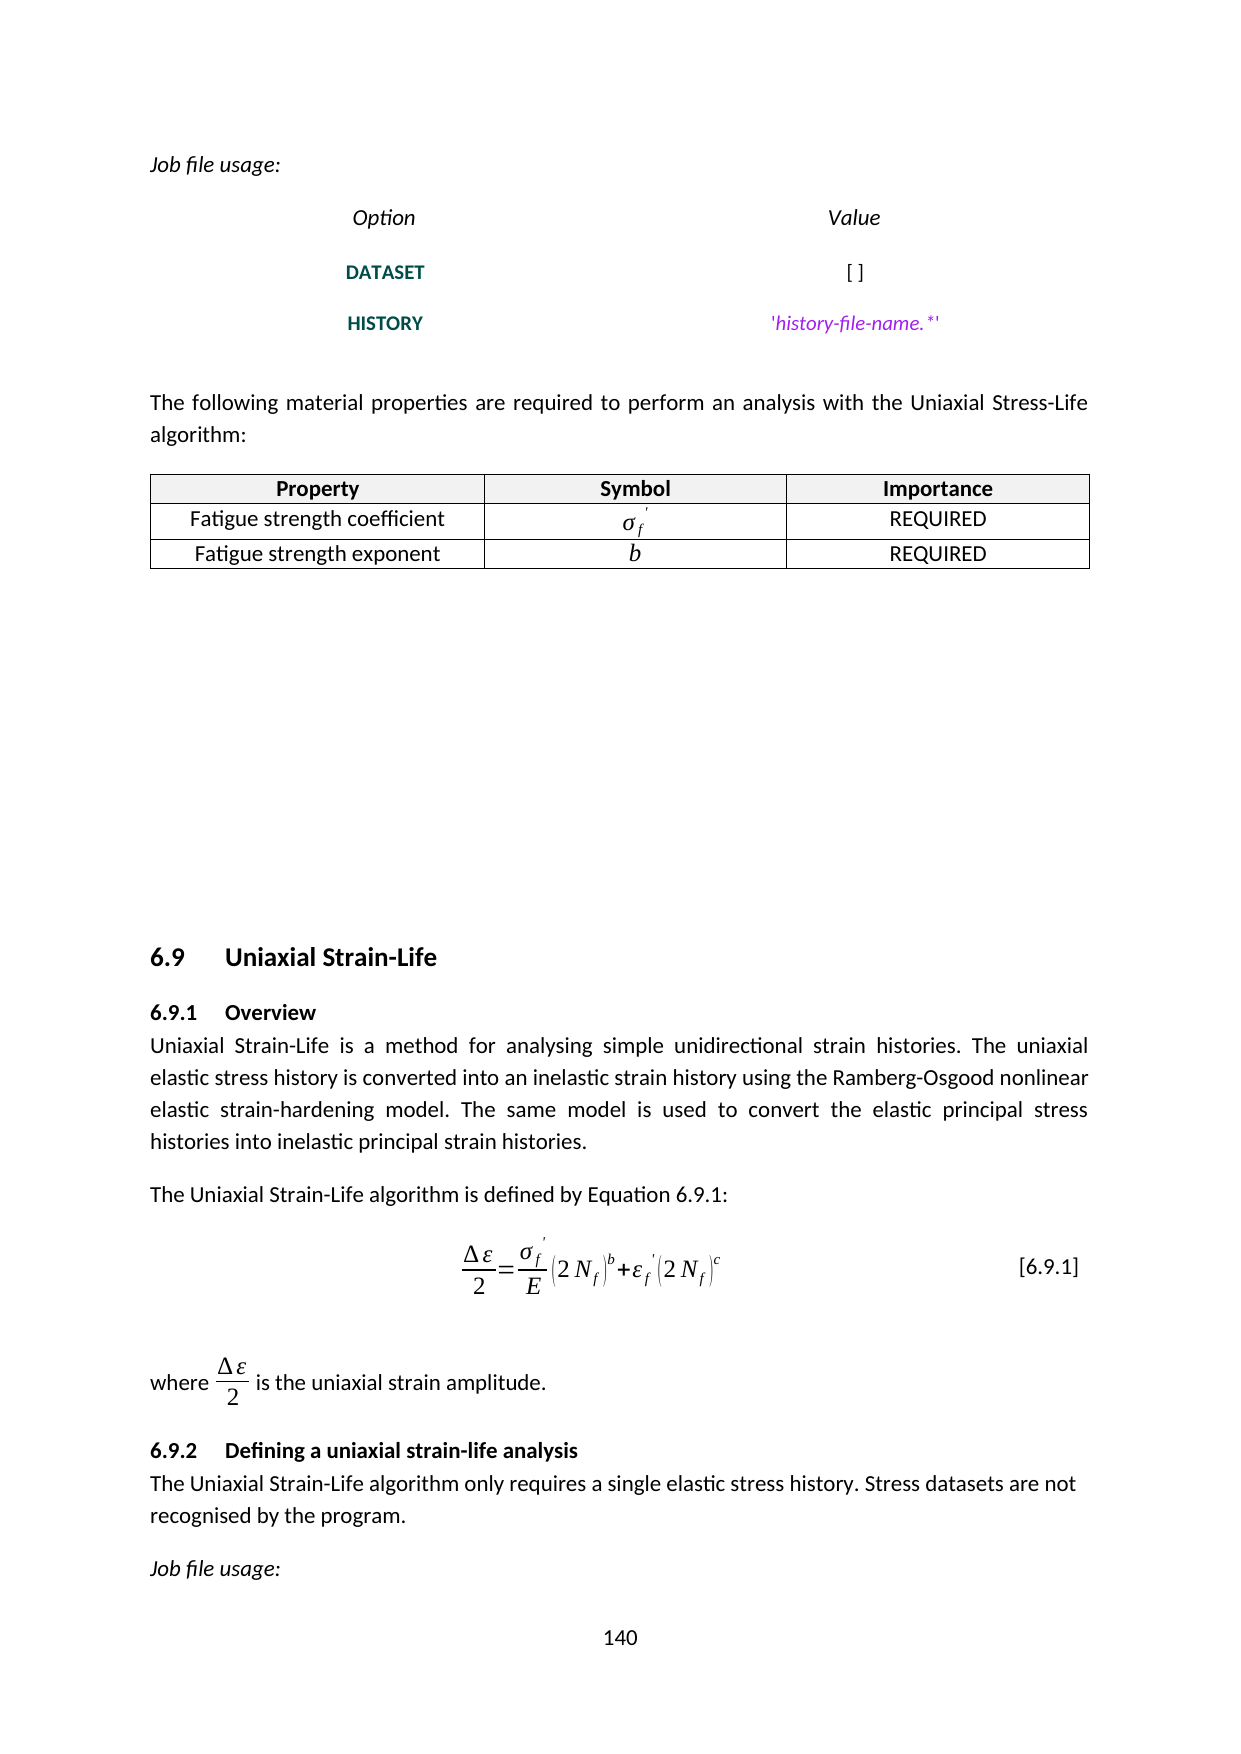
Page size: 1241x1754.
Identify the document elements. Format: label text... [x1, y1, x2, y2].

text Job file usage: [150, 150, 1090, 178]
text The following material properties are required to perform an analysis with the Uniaxial Stress-Life algorithm: [150, 388, 1090, 448]
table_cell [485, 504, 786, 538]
subtitle 6.9.1 Overview [150, 998, 1090, 1027]
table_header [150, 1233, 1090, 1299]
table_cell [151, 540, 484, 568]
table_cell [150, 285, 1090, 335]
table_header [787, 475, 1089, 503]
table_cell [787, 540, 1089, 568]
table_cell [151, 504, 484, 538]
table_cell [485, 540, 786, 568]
text The Uniaxial Strain-Life algorithm only requires a single elastic stress history. Stress datasets are not recognised by the program. [150, 1469, 1090, 1529]
text The Uniaxial Strain-Life algorithm is defined by Equation 6.9.1: [150, 1180, 1090, 1208]
text Job file usage: [150, 1554, 1090, 1582]
subtitle 6.9 Uniaxial Strain-Life [150, 940, 1090, 973]
subtitle 6.9.2 Defining a uniaxial strain-life analysis [150, 1437, 1090, 1464]
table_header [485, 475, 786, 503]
text where is the uniaxial strain amplitude. [150, 1353, 1090, 1412]
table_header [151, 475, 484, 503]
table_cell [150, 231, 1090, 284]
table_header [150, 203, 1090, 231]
text Uniaxial Strain-Life is a method for analysing simple unidirectional strain histories. The uniaxial elastic stress history is converted into an inelastic strain history using the Ramberg-Osgood nonlinear elastic strain-hardening model. The same model is used to convert the elastic principal stress histories into inelastic principal strain histories. [150, 1031, 1090, 1155]
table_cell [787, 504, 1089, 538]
